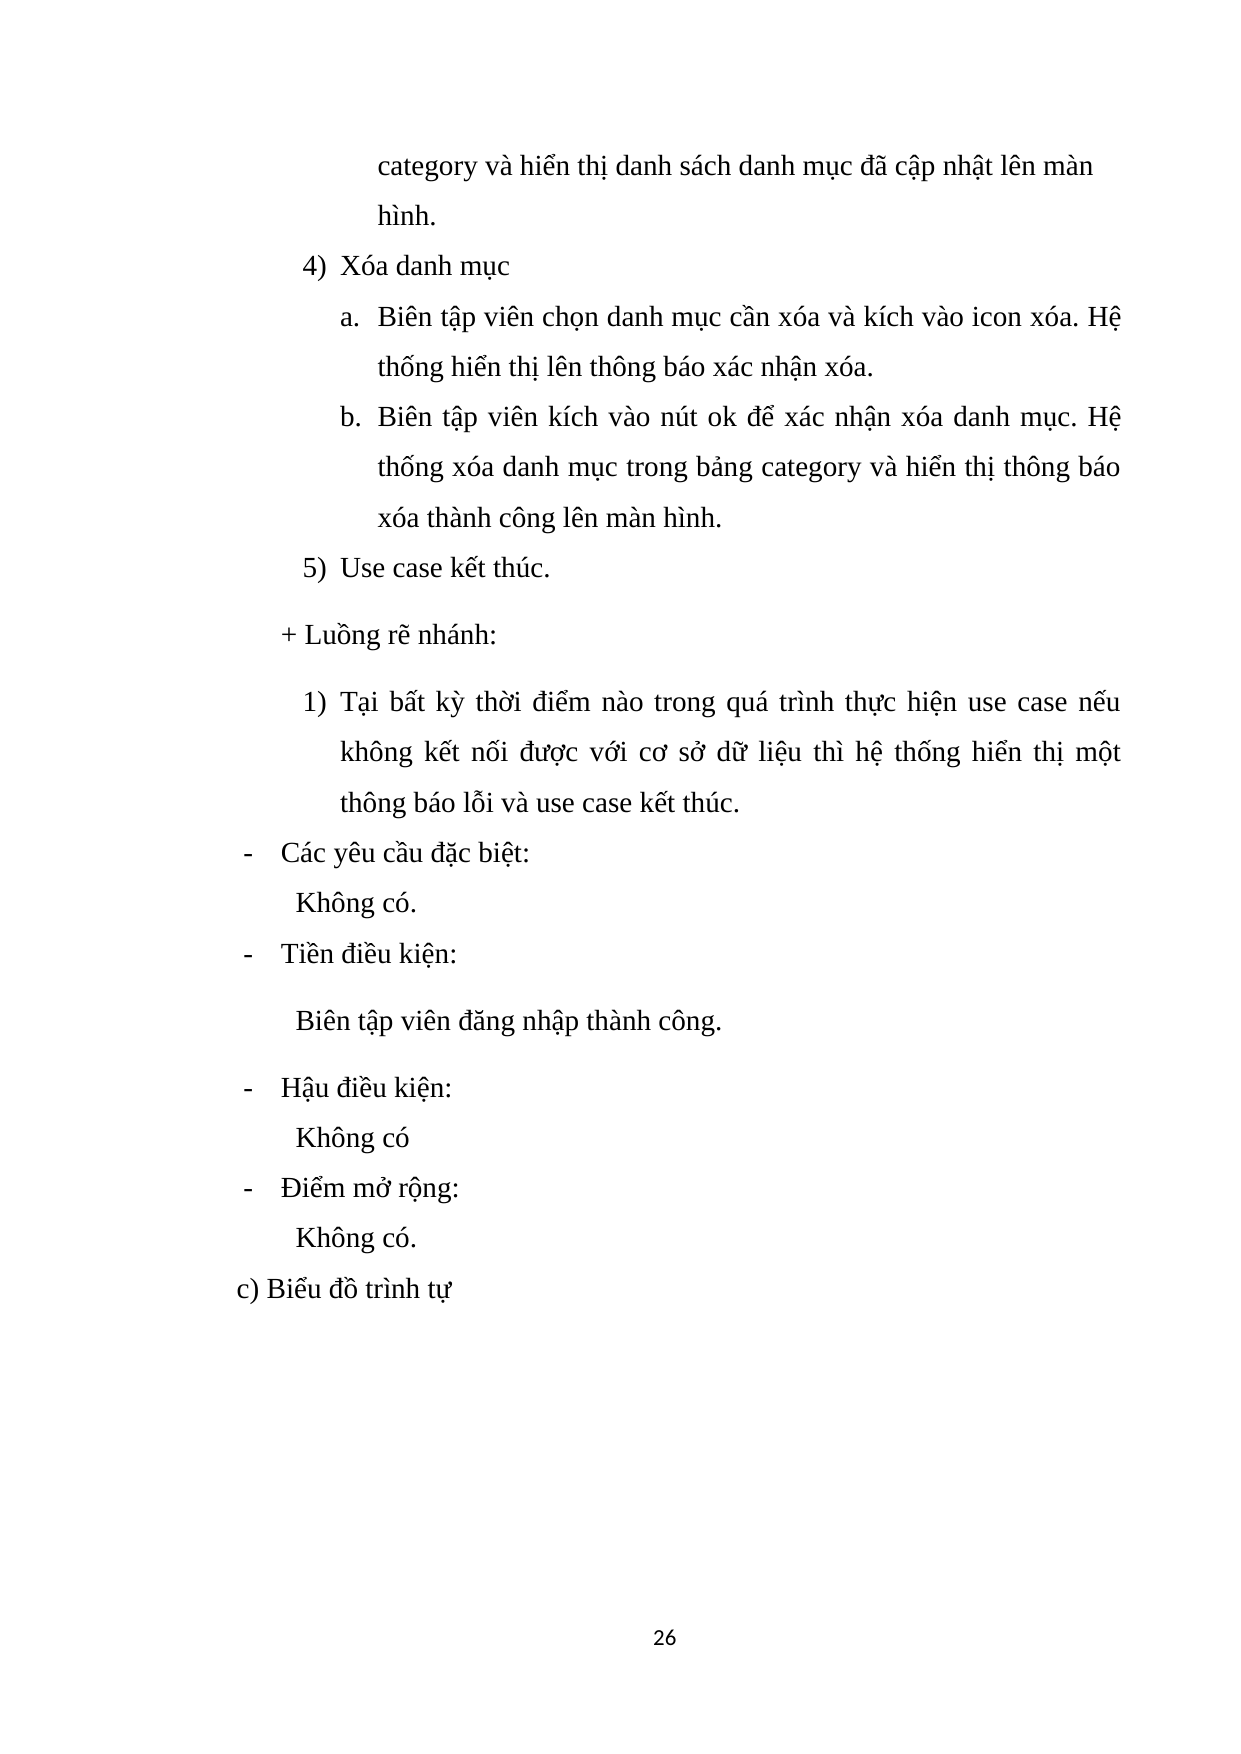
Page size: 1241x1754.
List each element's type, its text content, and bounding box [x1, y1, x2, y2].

text Biên tập viên đăng nhập thành công. [295, 1003, 1122, 1036]
list Biên tập viên kích vào nút ok để xác nhận xóa danh mục. Hệ thống xóa danh mục trong bảng category và hiển thị thông báo xóa thành công lên màn hình. [340, 399, 1122, 533]
list Tại bất kỳ thời điểm nào trong quá trình thực hiện use case nếu không kết nối được với cơ sở dữ liệu thì hệ thống hiển thị một thông báo lỗi và use case kết thúc. [302, 684, 1122, 818]
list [340, 148, 1122, 232]
list c) Biểu đồ trình tự [236, 1271, 1122, 1304]
list Không có. [295, 885, 1122, 919]
list Tiền điều kiện: [243, 936, 1122, 969]
text + Luồng rẽ nhánh: [281, 617, 1122, 651]
list Biên tập viên chọn danh mục cần xóa và kích vào icon xóa. Hệ thống hiển thị lên thông báo xác nhận xóa. [340, 299, 1122, 382]
list Điểm mở rộng: [243, 1170, 1122, 1204]
list Các yêu cầu đặc biệt: [243, 835, 1122, 869]
list Không có [295, 1120, 1122, 1153]
list Xóa danh mục [302, 248, 1122, 282]
list Use case kết thúc. [302, 550, 1122, 584]
list Không có. [295, 1221, 1122, 1254]
list Hậu điều kiện: [243, 1070, 1122, 1103]
